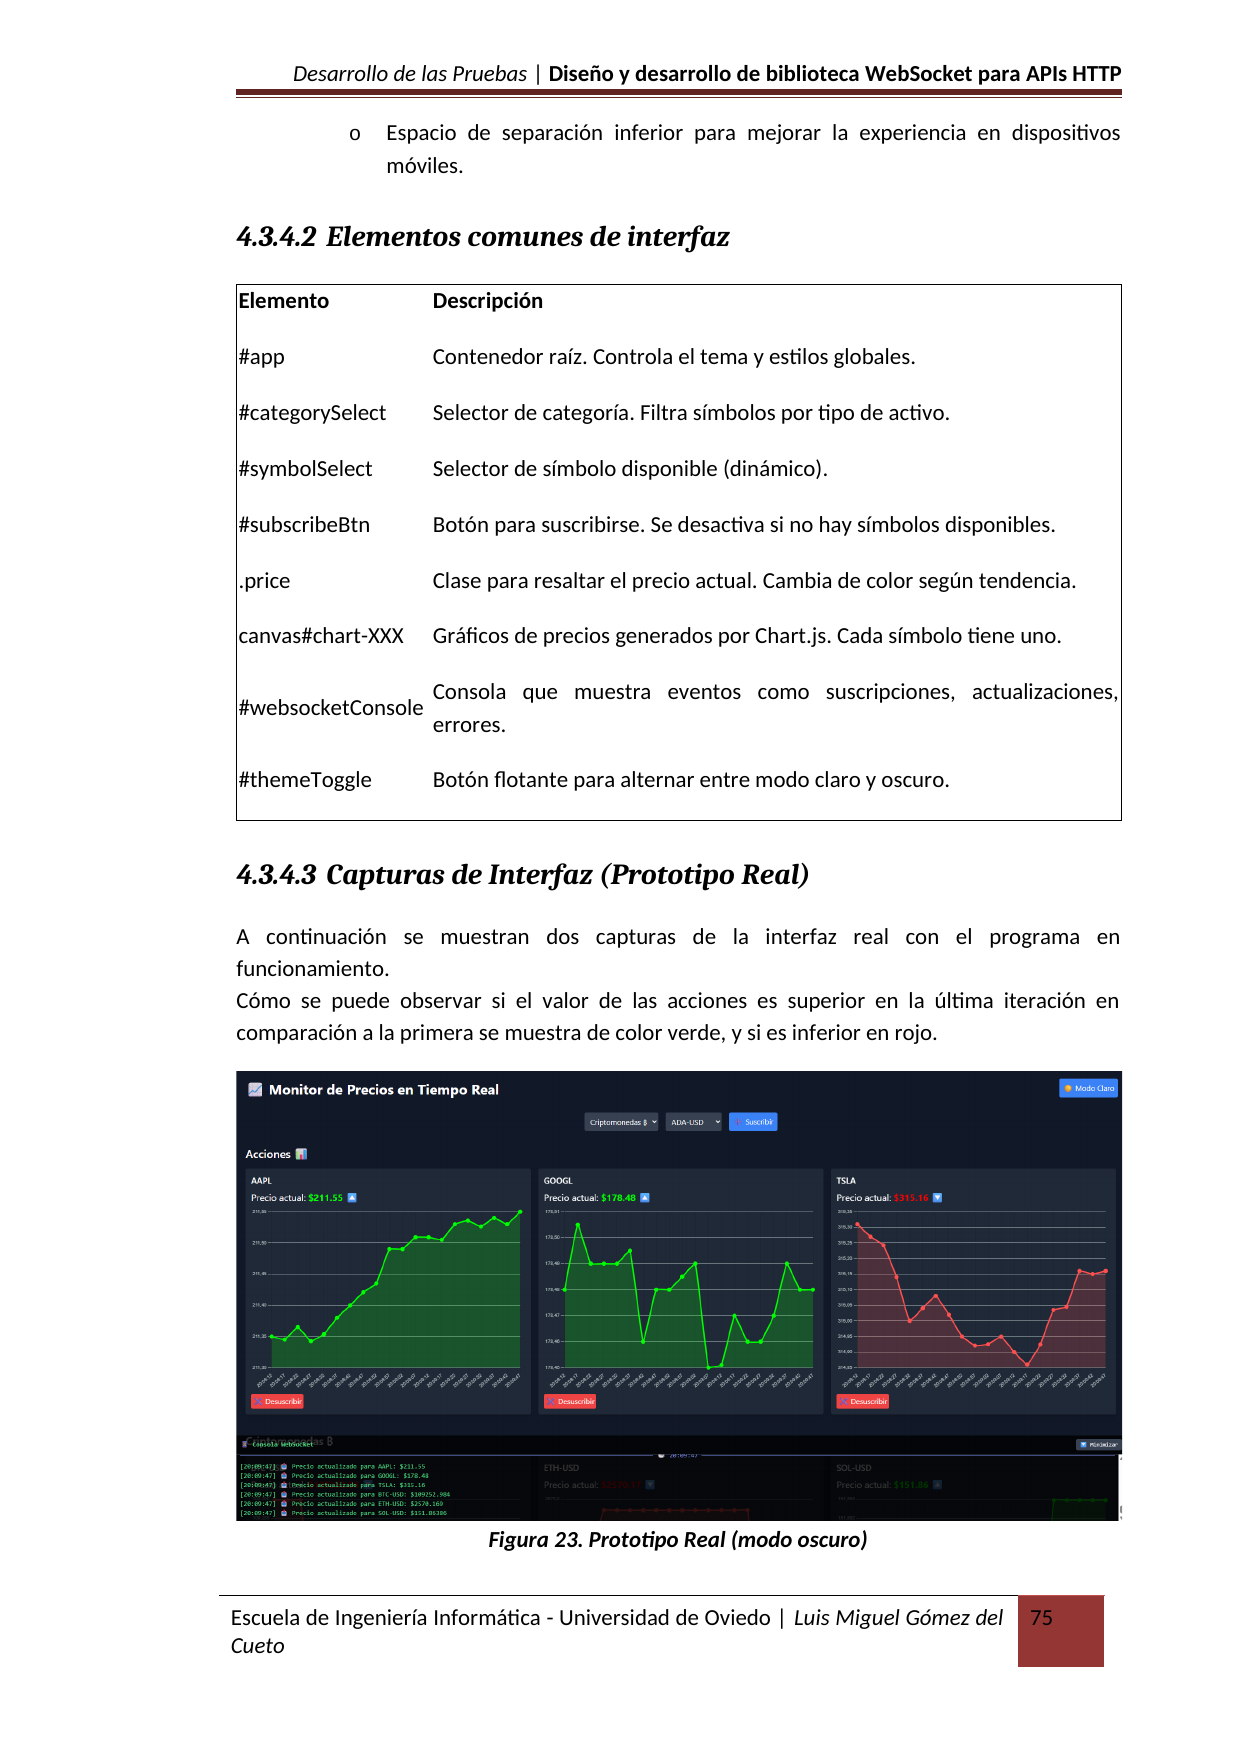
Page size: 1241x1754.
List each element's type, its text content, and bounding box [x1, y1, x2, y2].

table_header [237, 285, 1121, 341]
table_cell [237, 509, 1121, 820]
subtitle Capturas de Interfaz (Prototipo Real) [236, 858, 1122, 892]
text A continuación se muestran dos capturas de la interfaz real con el programa en funcionamiento. Cómo se puede observar si el valor de las acciones es superior en la última iteración en comparación a la primera se muestra de color verde, y si es inferior en rojo. [236, 922, 1122, 1046]
list Espacio de separación inferior para mejorar la experiencia en dispositivos móviles. [349, 118, 1122, 179]
picture [236, 1071, 1123, 1521]
subtitle Elementos comunes de interfaz [236, 221, 1122, 254]
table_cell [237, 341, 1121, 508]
text Figura 23. Prototipo Real (modo oscuro) [236, 1525, 1122, 1553]
